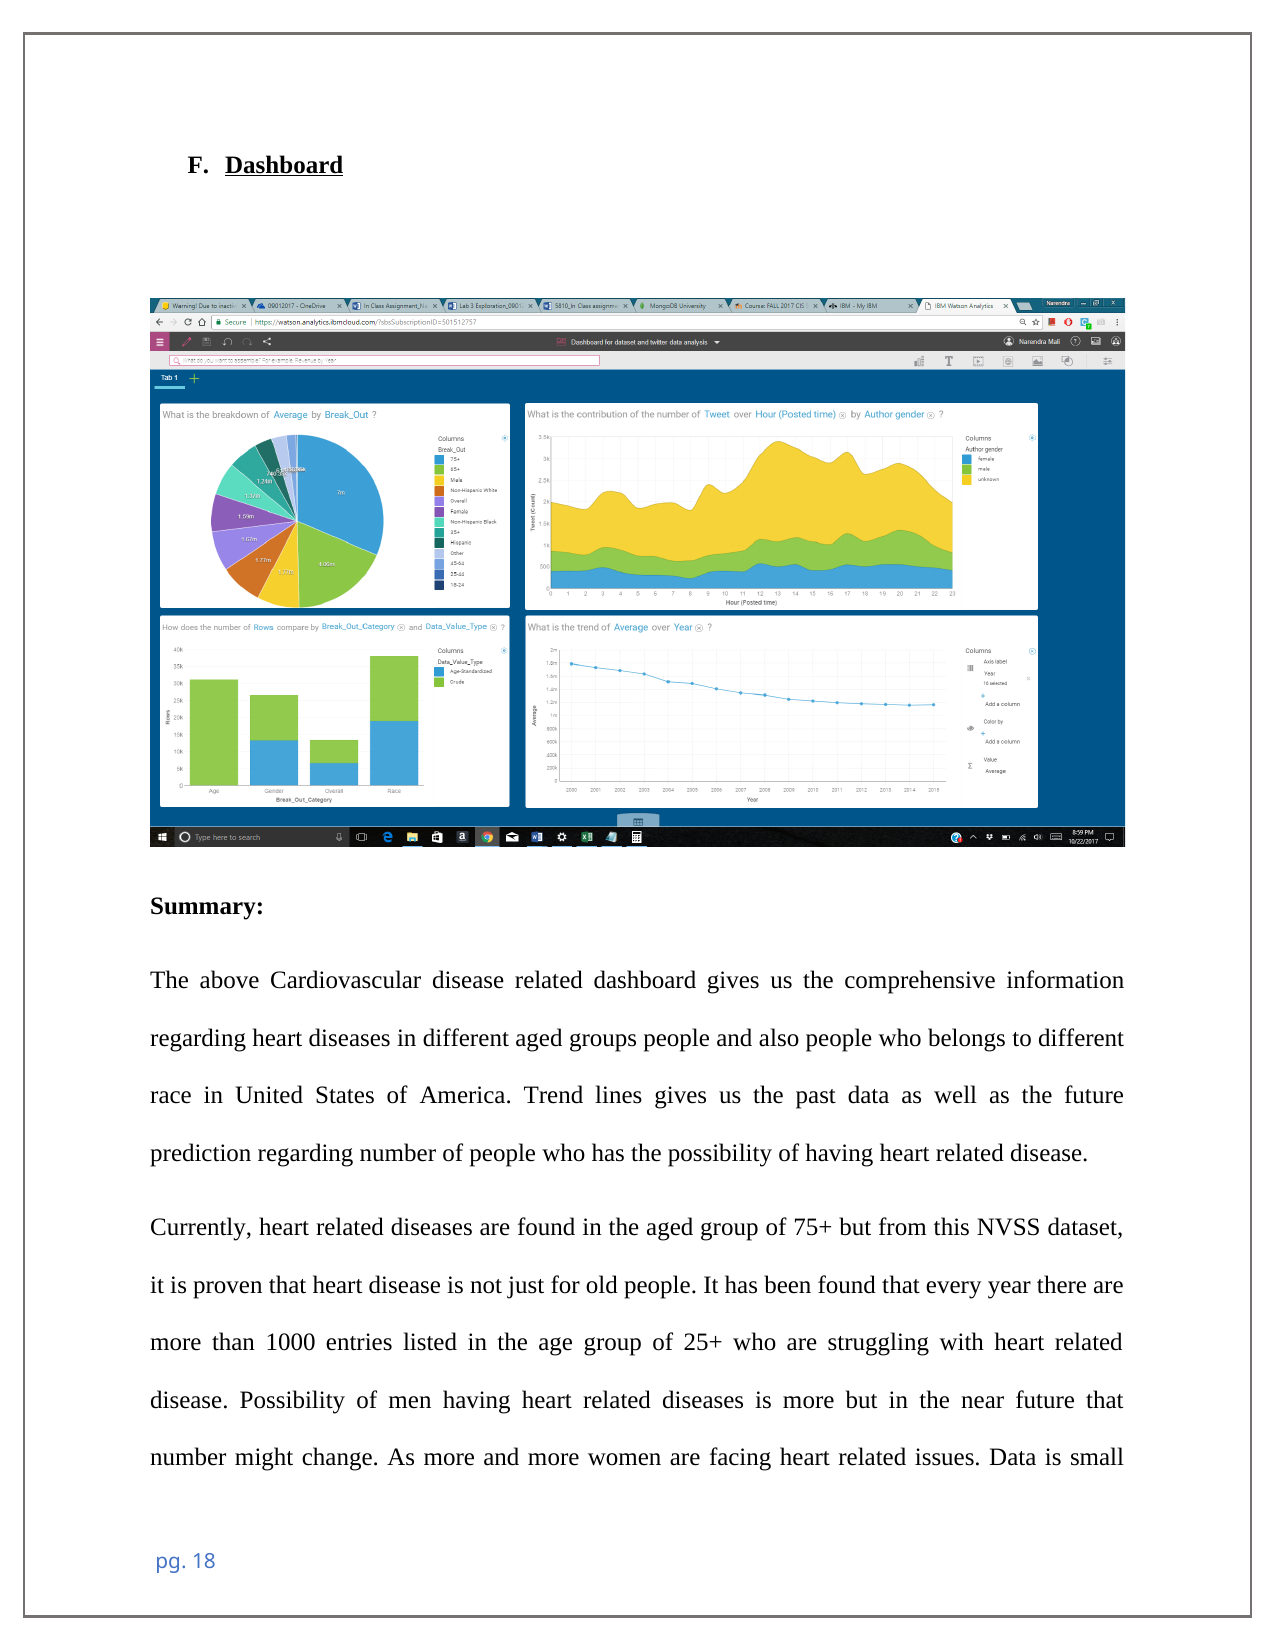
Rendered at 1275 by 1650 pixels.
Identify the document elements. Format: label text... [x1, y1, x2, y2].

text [150, 1212, 1125, 1471]
picture [150, 298, 1125, 847]
list Dashboard [187, 150, 1125, 179]
text Summary: [150, 891, 1125, 920]
text The above Cardiovascular disease related dashboard gives us the comprehensive information regarding heart diseases in different aged groups people and also people who belongs to different race in United States of America. Trend lines gives us the past data as well as the future prediction regarding number of people who has the possibility of having heart related disease. [150, 966, 1125, 1167]
